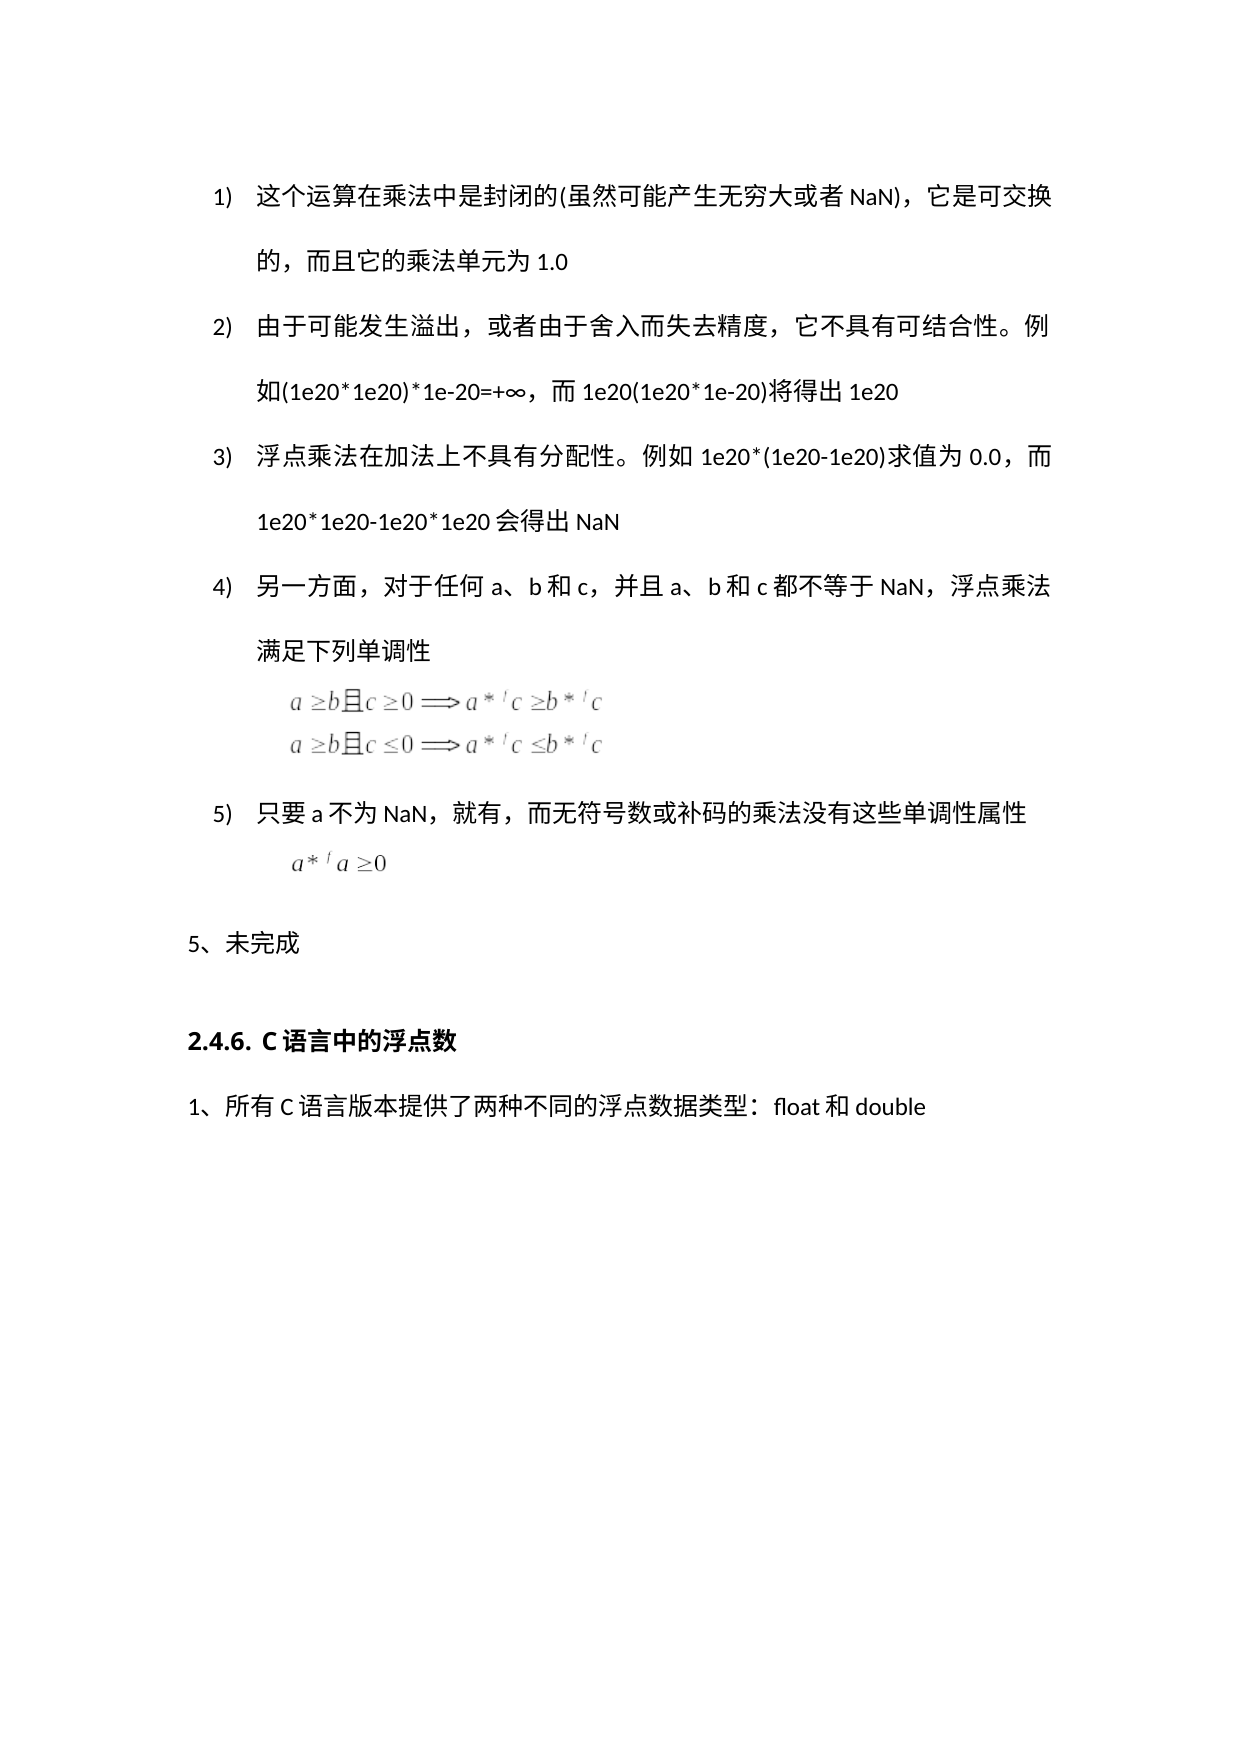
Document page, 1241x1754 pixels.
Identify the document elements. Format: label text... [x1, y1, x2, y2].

list 另一方面，对于任何a、b和c，并且a、b和c都不等于NaN，浮点乘法满足下列单调性 [212, 552, 1053, 682]
text 5、未完成 [187, 909, 1053, 974]
subtitle C语言中的浮点数 [187, 1007, 1053, 1072]
list 只要a不为NaN，就有，而无符号数或补码的乘法没有这些单调性属性 [212, 779, 1053, 844]
list 这个运算在乘法中是封闭的(虽然可能产生无穷大或者NaN)，它是可交换的，而且它的乘法单元为1.0 [212, 162, 1053, 292]
text 1、所有C语言版本提供了两种不同的浮点数据类型：float和double [187, 1072, 1053, 1137]
list 由于可能发生溢出，或者由于舍入而失去精度，它不具有可结合性。例如(1e20*1e20)*1e-20=+∞，而1e20(1e20*1e-20)将得出1e20 [212, 292, 1053, 422]
list 浮点乘法在加法上不具有分配性。例如1e20*(1e20-1e20)求值为0.0，而1e20*1e20-1e20*1e20会得出NaN [212, 422, 1053, 552]
